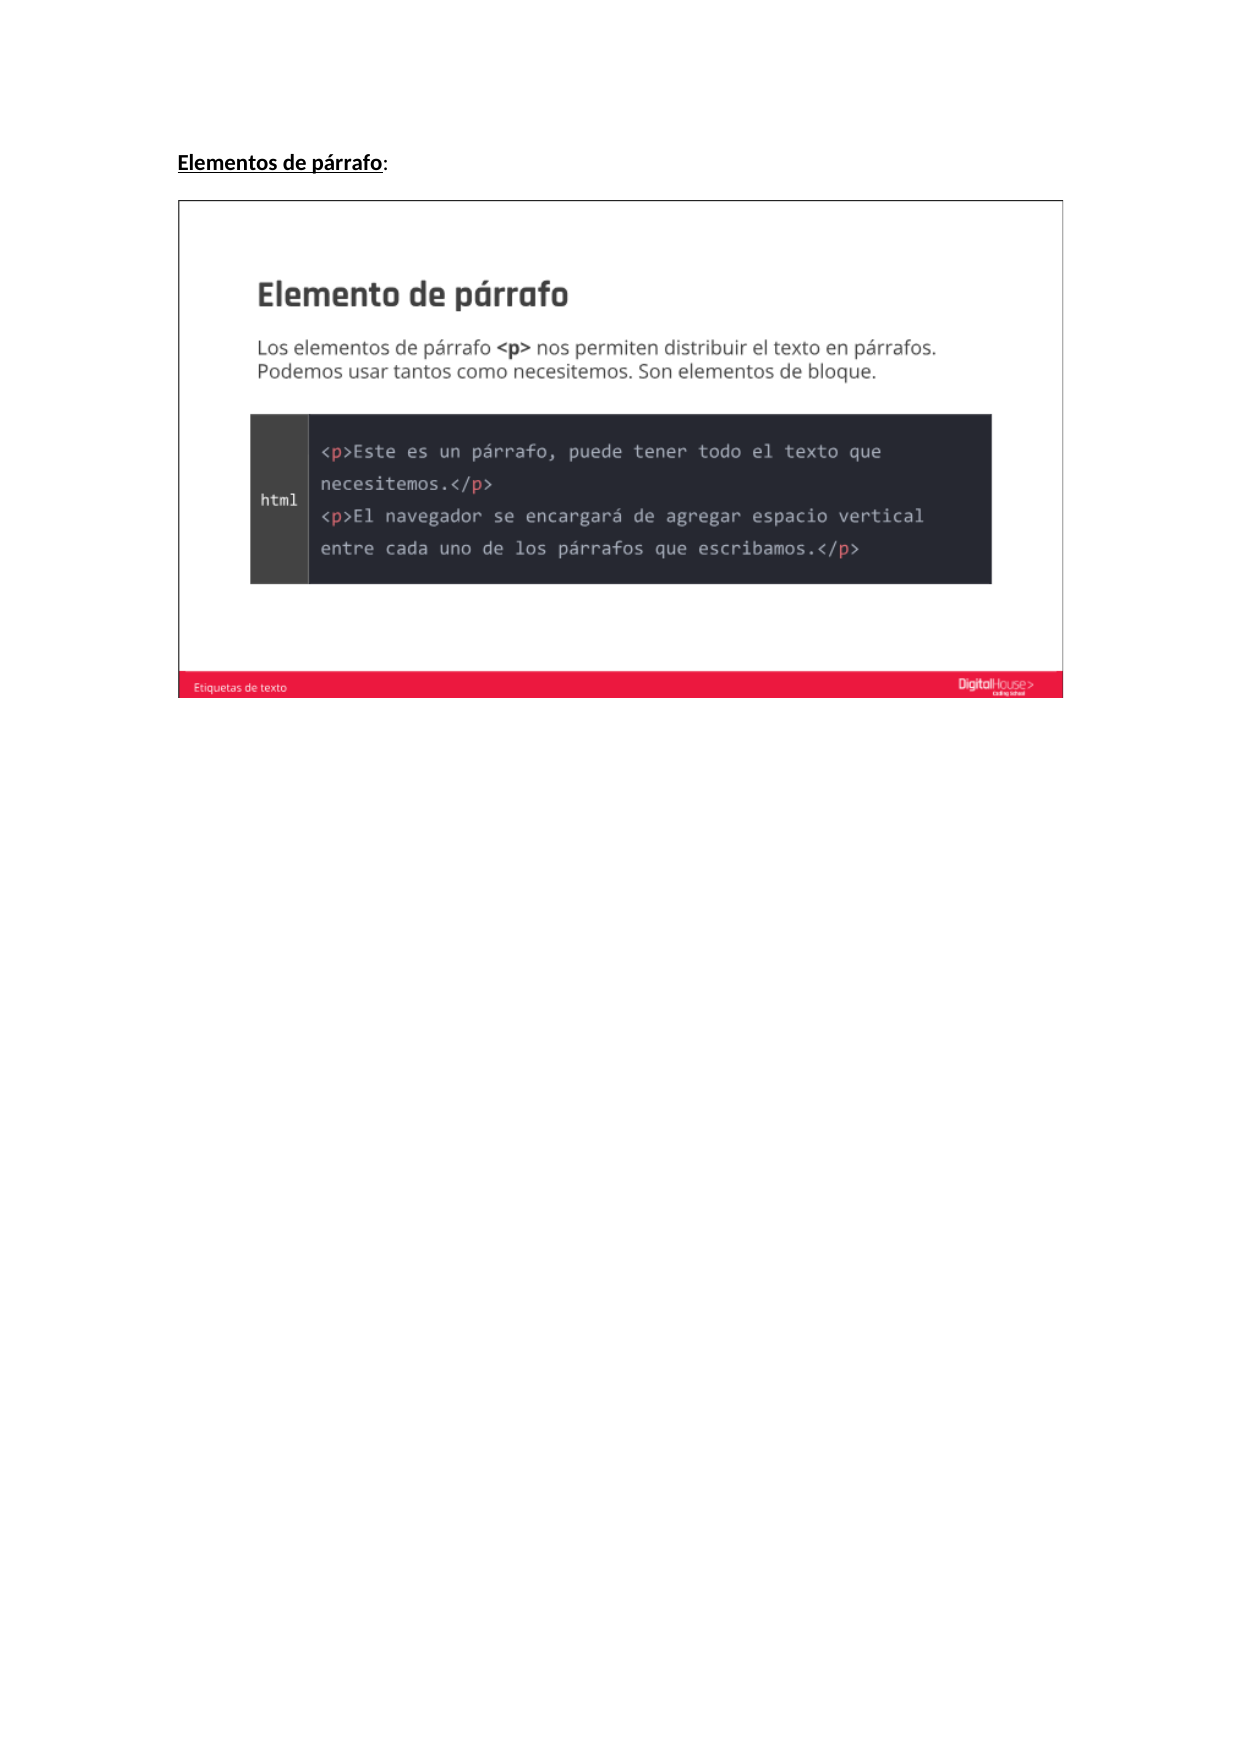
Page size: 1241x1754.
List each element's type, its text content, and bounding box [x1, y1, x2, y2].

picture [177, 200, 1064, 698]
text Elementos de párrafo: [177, 148, 1063, 176]
